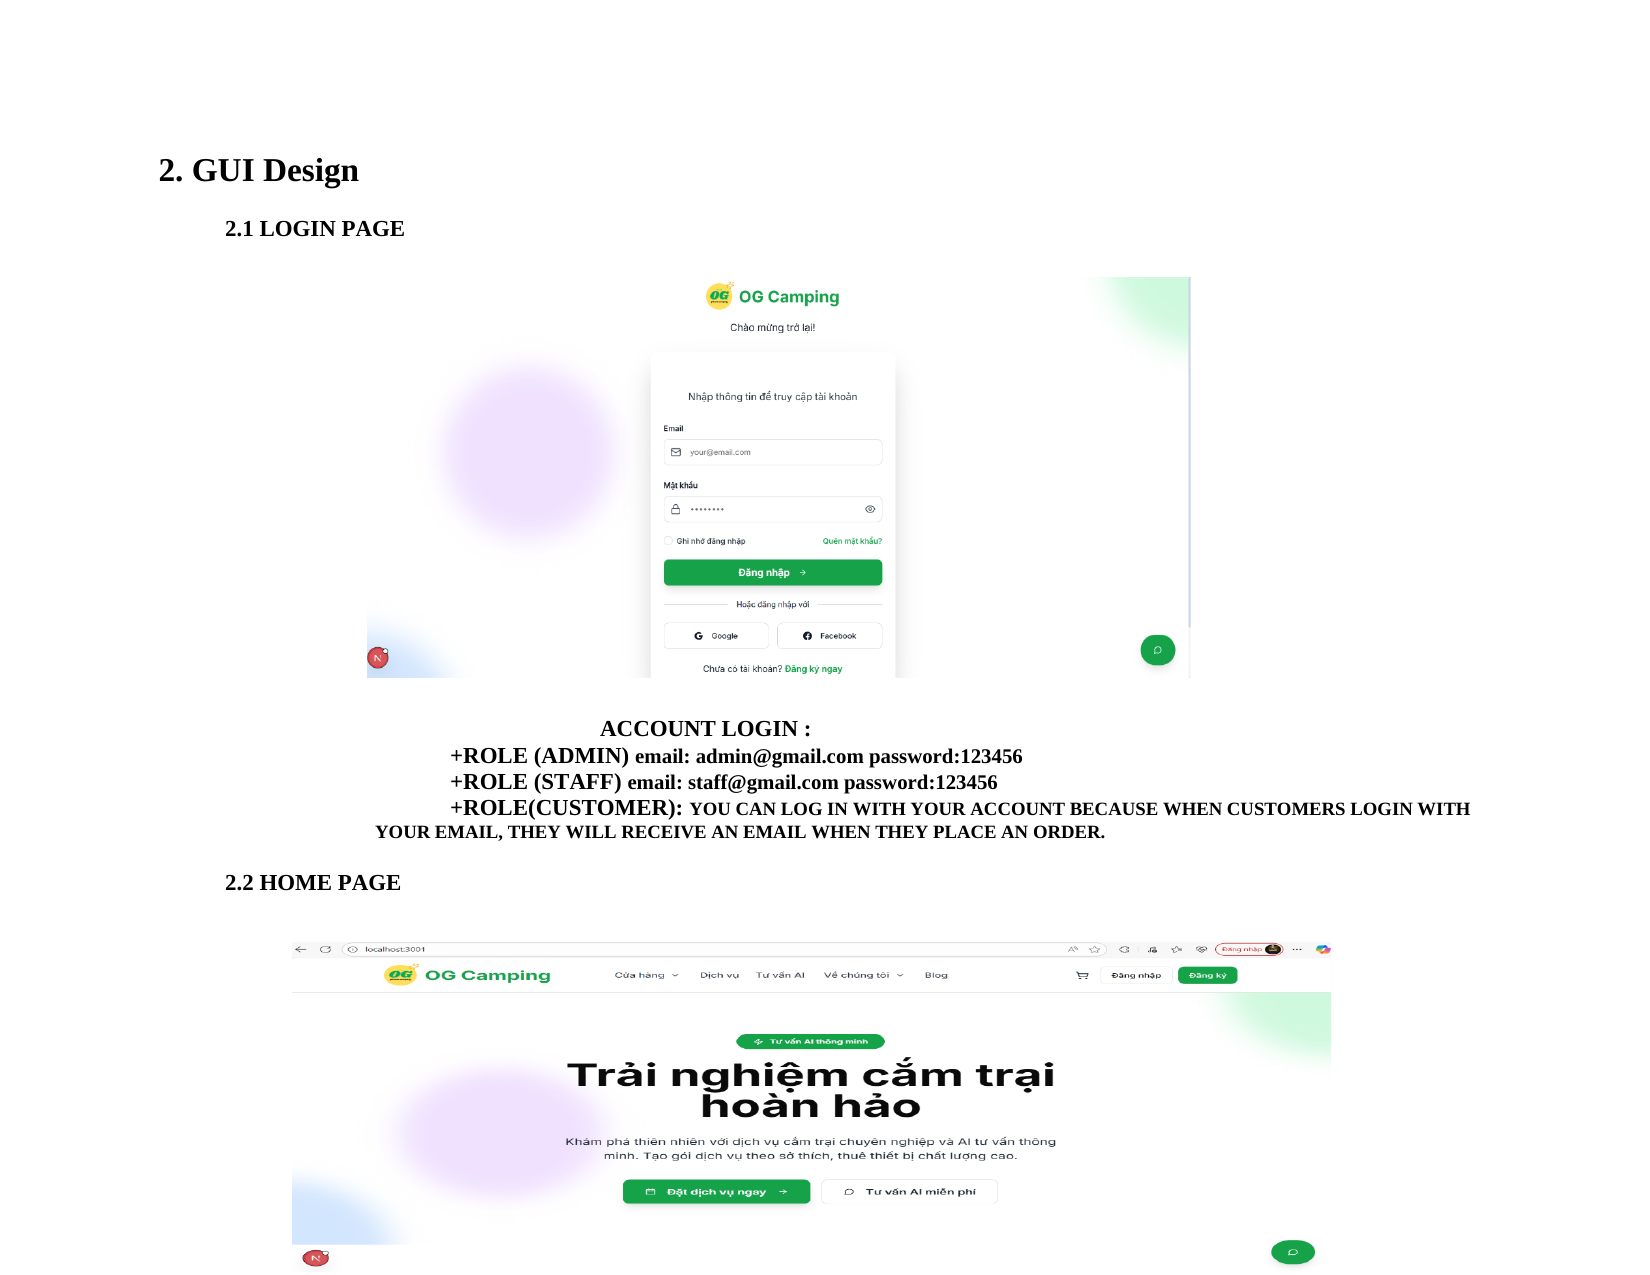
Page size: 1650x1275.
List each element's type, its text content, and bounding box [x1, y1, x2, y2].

text ACCOUNT LOGIN : [150, 715, 1500, 742]
text 2.1 LOGIN PAGE [150, 188, 1500, 267]
picture [365, 277, 1190, 677]
text 2.2 HOME PAGE [150, 869, 1500, 895]
text 2. GUI Design [150, 150, 1500, 188]
text +ROLE (ADMIN) email: admin@gmail.com password:123456 +ROLE (STAFF) email: staff@gmail.com password:123456 +ROLE(CUSTOMER): YOU CAN LOG IN WITH YOUR ACCOUNT BECAUSE WHEN CUSTOMERS LOGIN WITH YOUR EMAIL, THEY WILL RECEIVE AN EMAIL WHEN THEY PLACE AN ORDER. [375, 742, 1500, 842]
picture [290, 942, 1330, 1271]
